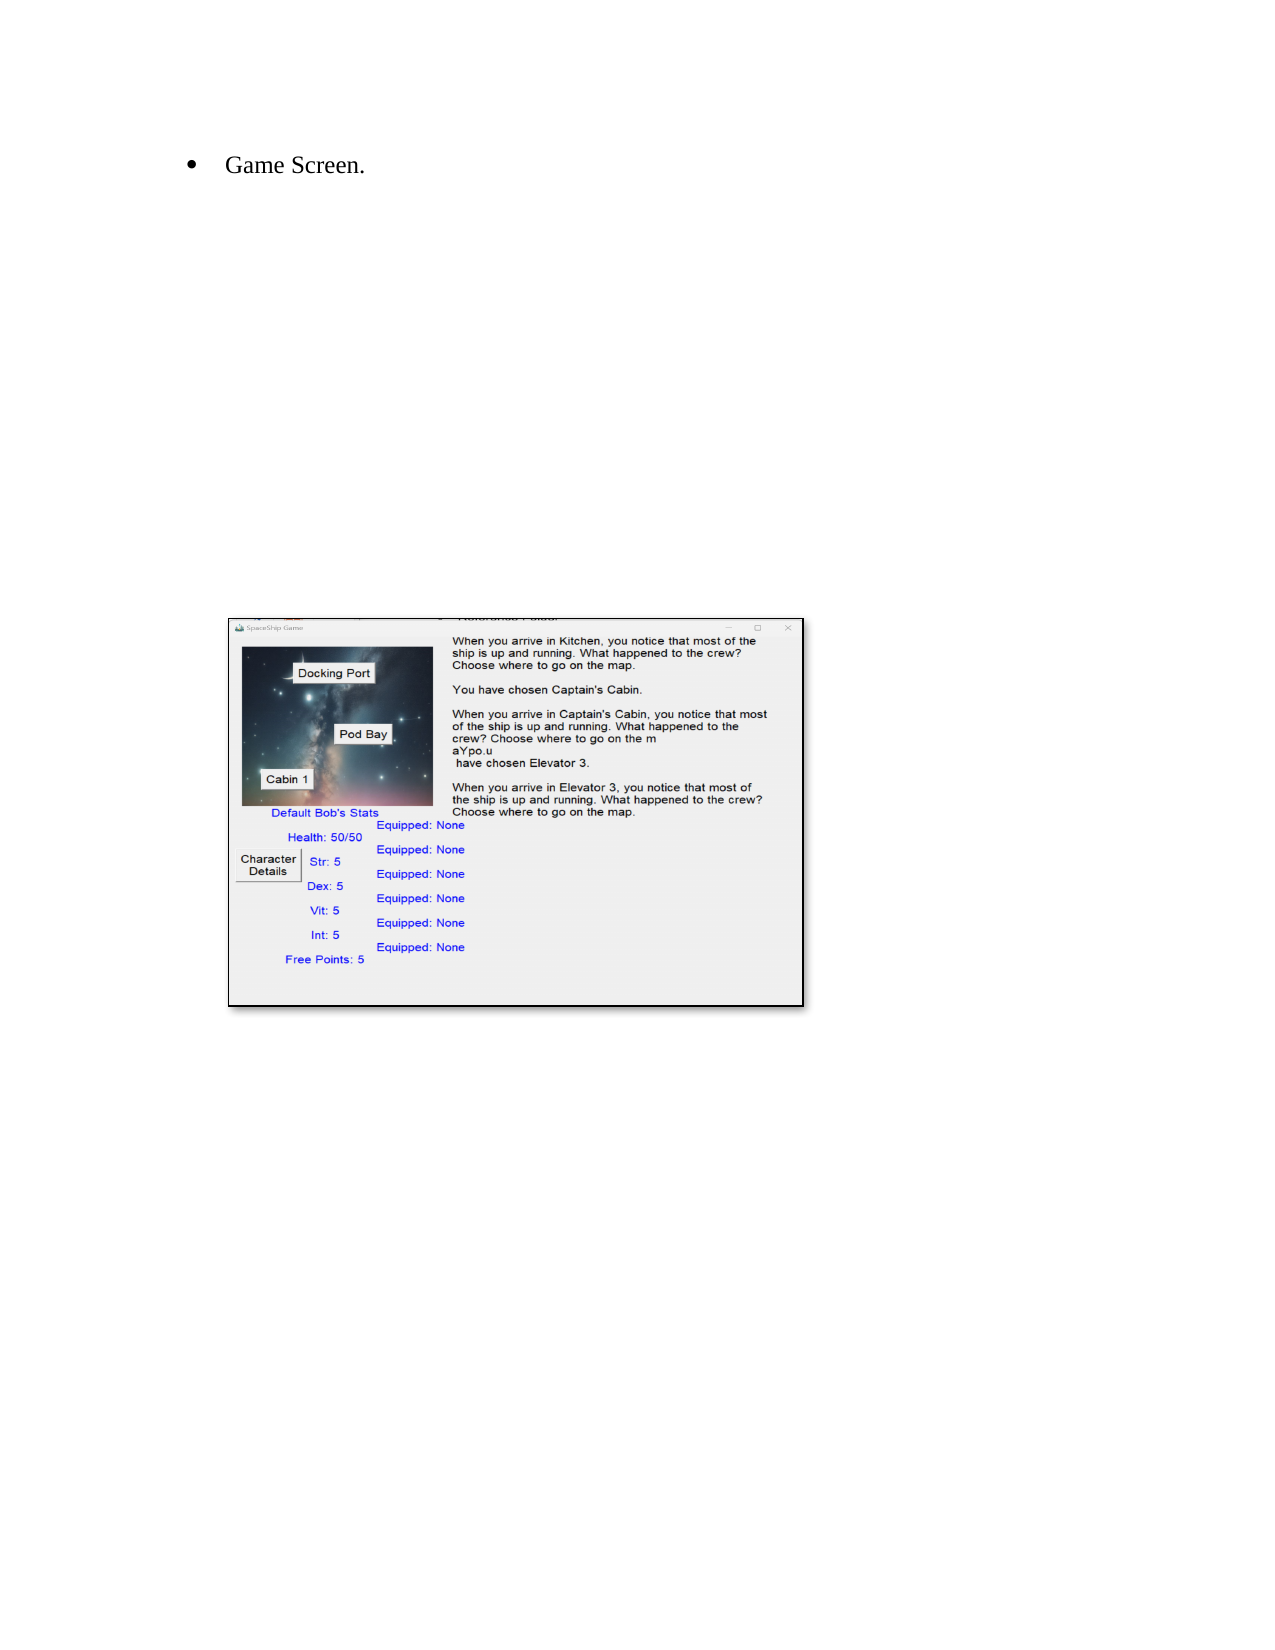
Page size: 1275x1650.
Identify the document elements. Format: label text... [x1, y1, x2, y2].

picture [229, 619, 802, 1005]
list Game Screen. [187, 150, 1125, 179]
